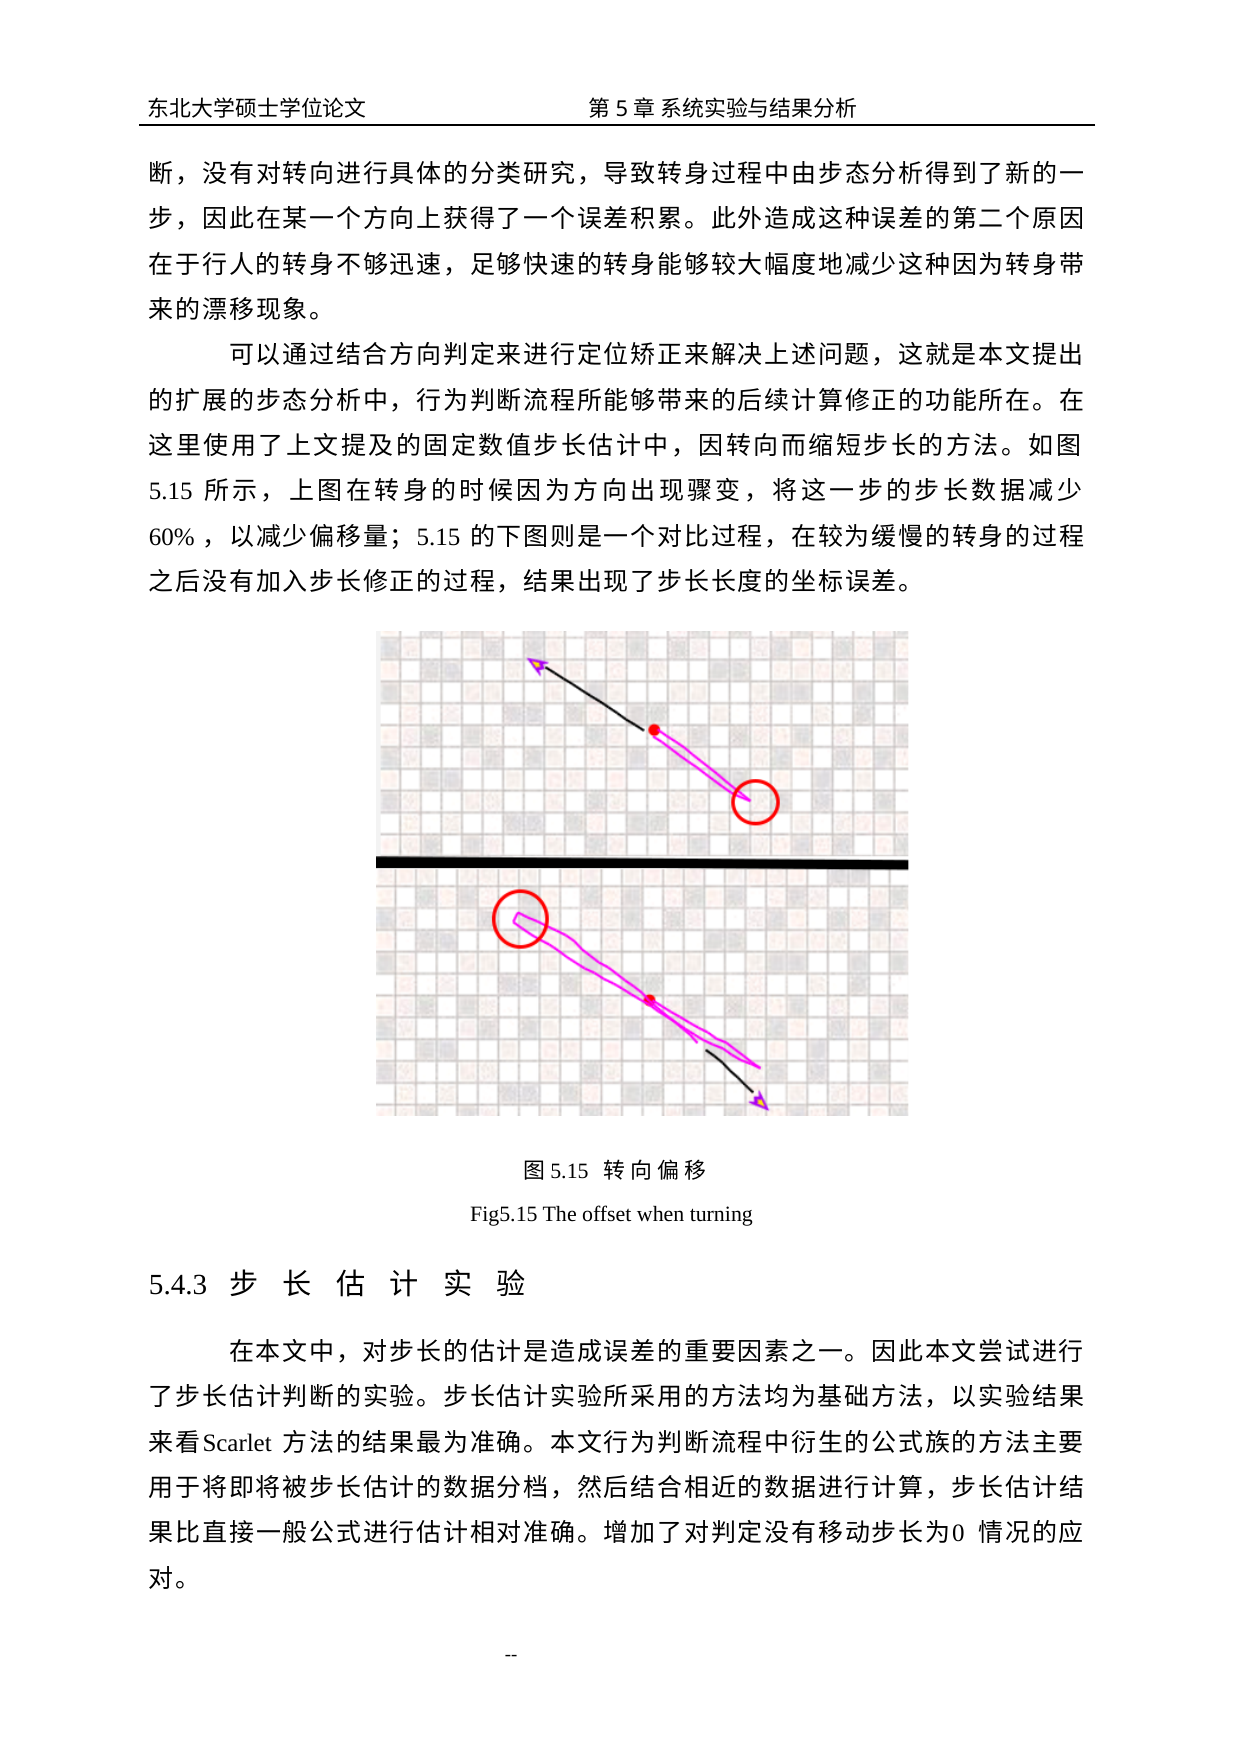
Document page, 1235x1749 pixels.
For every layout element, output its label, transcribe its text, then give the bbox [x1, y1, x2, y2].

text 可以通过结合方向判定来进行定位矫正来解决上述问题，这就是本文提出的扩展的步态分析中，行为判断流程所能够带来的后续计算修正的功能所在。在这里使用了上文提及的固定数值步长估计中，因转向而缩短步长的方法。如图5.15所示，上图在转身的时候因为方向出现骤变，将这一步的步长数据减少60%，以减少偏移量；5.15的下图则是一个对比过程，在较为缓慢的转身的过程之后没有加入步长修正的过程，结果出现了步长长度的坐标误差。 [149, 330, 1086, 602]
text 在本文中，对步长的估计是造成误差的重要因素之一。因此本文尝试进行了步长估计判断的实验。步长估计实验所采用的方法均为基础方法，以实验结果来看Scarlet方法的结果最为准确。本文行为判断流程中衍生的公式族的方法主要用于将即将被步长估计的数据分档，然后结合相近的数据进行计算，步长估计结果比直接一般公式进行估计相对准确。增加了对判定没有移动步长为0情况的应对。 [149, 1327, 1086, 1599]
subtitle 步长估计实验 [143, 1259, 1086, 1304]
text Fig5.15 The offset when turning [149, 1191, 1086, 1237]
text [149, 149, 1086, 330]
picture [376, 631, 909, 1116]
